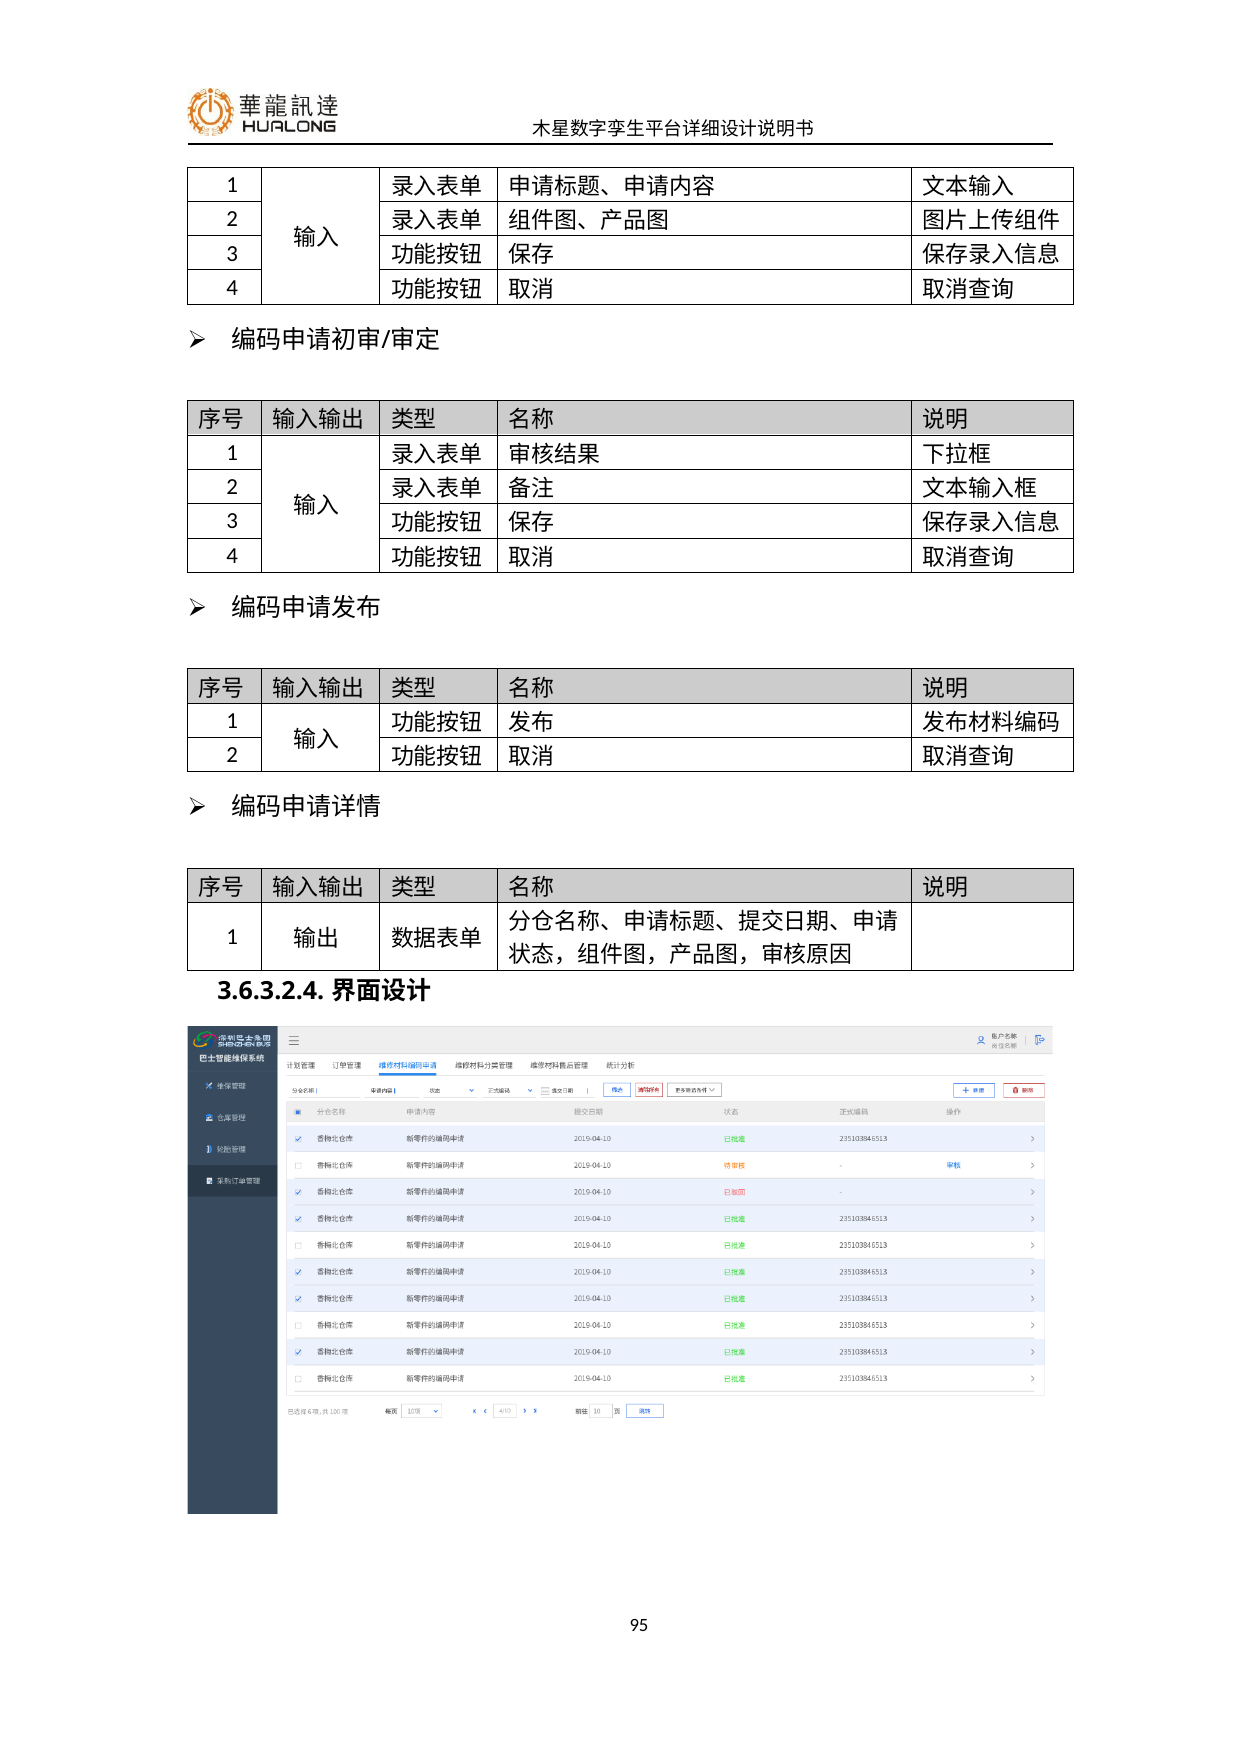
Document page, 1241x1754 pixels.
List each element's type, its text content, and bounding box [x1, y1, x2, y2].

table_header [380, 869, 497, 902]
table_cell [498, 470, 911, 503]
list 编码申请初审/审定 [187, 305, 1028, 370]
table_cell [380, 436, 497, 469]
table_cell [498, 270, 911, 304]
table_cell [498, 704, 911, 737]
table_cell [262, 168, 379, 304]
picture [187, 1026, 1053, 1514]
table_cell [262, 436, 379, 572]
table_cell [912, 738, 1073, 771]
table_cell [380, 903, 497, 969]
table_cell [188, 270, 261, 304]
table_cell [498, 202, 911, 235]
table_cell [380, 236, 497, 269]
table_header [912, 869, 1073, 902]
list 编码申请发布 [187, 573, 1028, 638]
subtitle 界面设计 [217, 971, 1053, 1007]
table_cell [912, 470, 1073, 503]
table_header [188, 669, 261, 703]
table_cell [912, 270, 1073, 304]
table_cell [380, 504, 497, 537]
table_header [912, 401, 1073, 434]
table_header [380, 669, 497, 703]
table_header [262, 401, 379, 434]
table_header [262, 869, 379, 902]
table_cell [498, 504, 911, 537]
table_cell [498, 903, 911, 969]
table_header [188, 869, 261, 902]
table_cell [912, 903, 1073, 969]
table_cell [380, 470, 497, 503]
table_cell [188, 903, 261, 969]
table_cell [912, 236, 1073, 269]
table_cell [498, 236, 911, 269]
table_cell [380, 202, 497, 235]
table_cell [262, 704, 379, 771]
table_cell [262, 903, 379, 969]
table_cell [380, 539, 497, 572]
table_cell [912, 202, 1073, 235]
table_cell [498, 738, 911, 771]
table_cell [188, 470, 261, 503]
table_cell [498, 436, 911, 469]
list 编码申请详情 [187, 772, 1028, 837]
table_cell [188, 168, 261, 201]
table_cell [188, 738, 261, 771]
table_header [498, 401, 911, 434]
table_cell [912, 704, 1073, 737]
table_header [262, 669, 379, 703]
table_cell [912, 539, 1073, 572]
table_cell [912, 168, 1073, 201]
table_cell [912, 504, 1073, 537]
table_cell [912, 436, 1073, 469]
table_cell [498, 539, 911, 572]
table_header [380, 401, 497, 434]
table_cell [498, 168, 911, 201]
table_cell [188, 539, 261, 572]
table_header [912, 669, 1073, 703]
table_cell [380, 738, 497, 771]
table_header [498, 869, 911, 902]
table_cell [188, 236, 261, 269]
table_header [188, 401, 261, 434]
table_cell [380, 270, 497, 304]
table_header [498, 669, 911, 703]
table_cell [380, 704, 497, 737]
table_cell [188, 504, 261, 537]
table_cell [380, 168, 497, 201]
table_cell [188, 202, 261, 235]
picture [187, 88, 338, 136]
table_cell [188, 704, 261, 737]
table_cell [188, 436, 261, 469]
